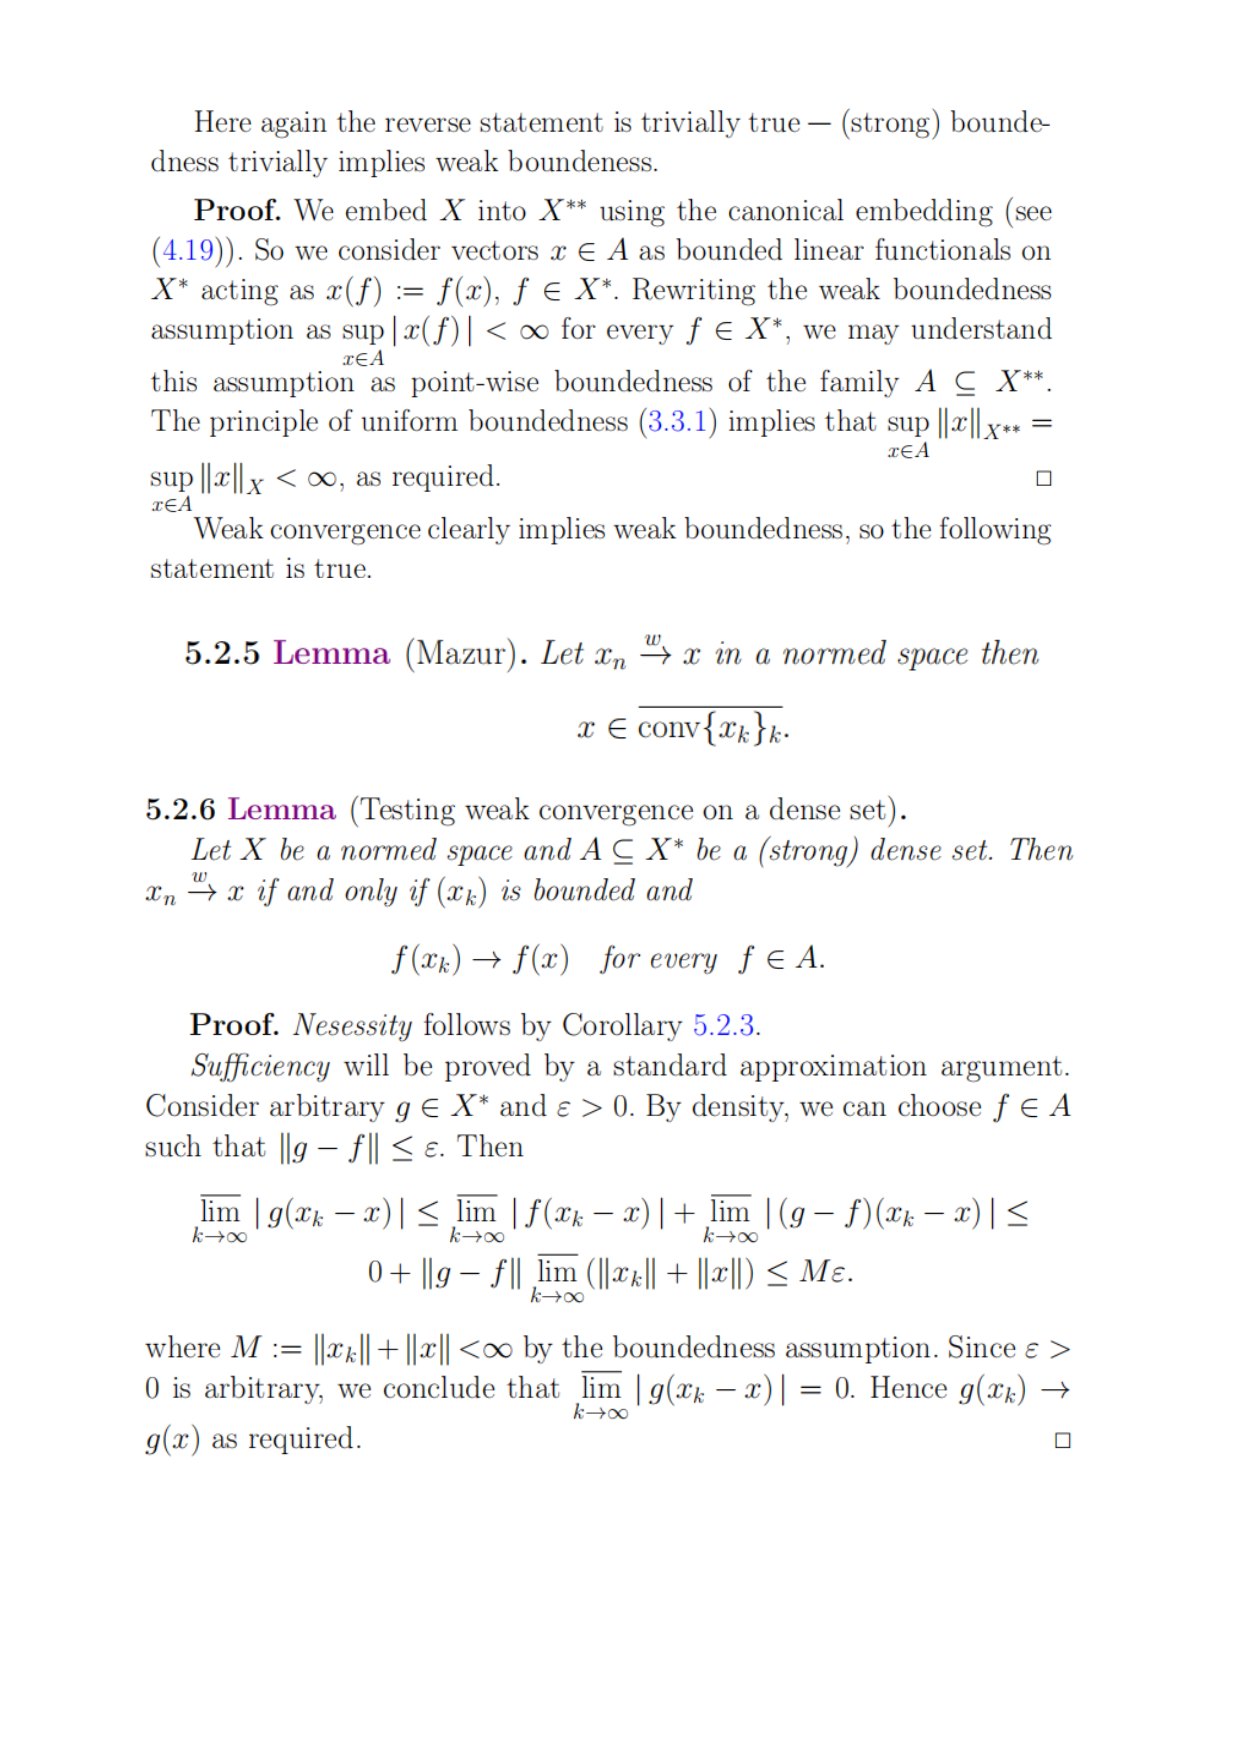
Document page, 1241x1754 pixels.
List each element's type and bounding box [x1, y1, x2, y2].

picture [147, 97, 1093, 578]
picture [128, 779, 1112, 1469]
picture [179, 617, 1061, 756]
